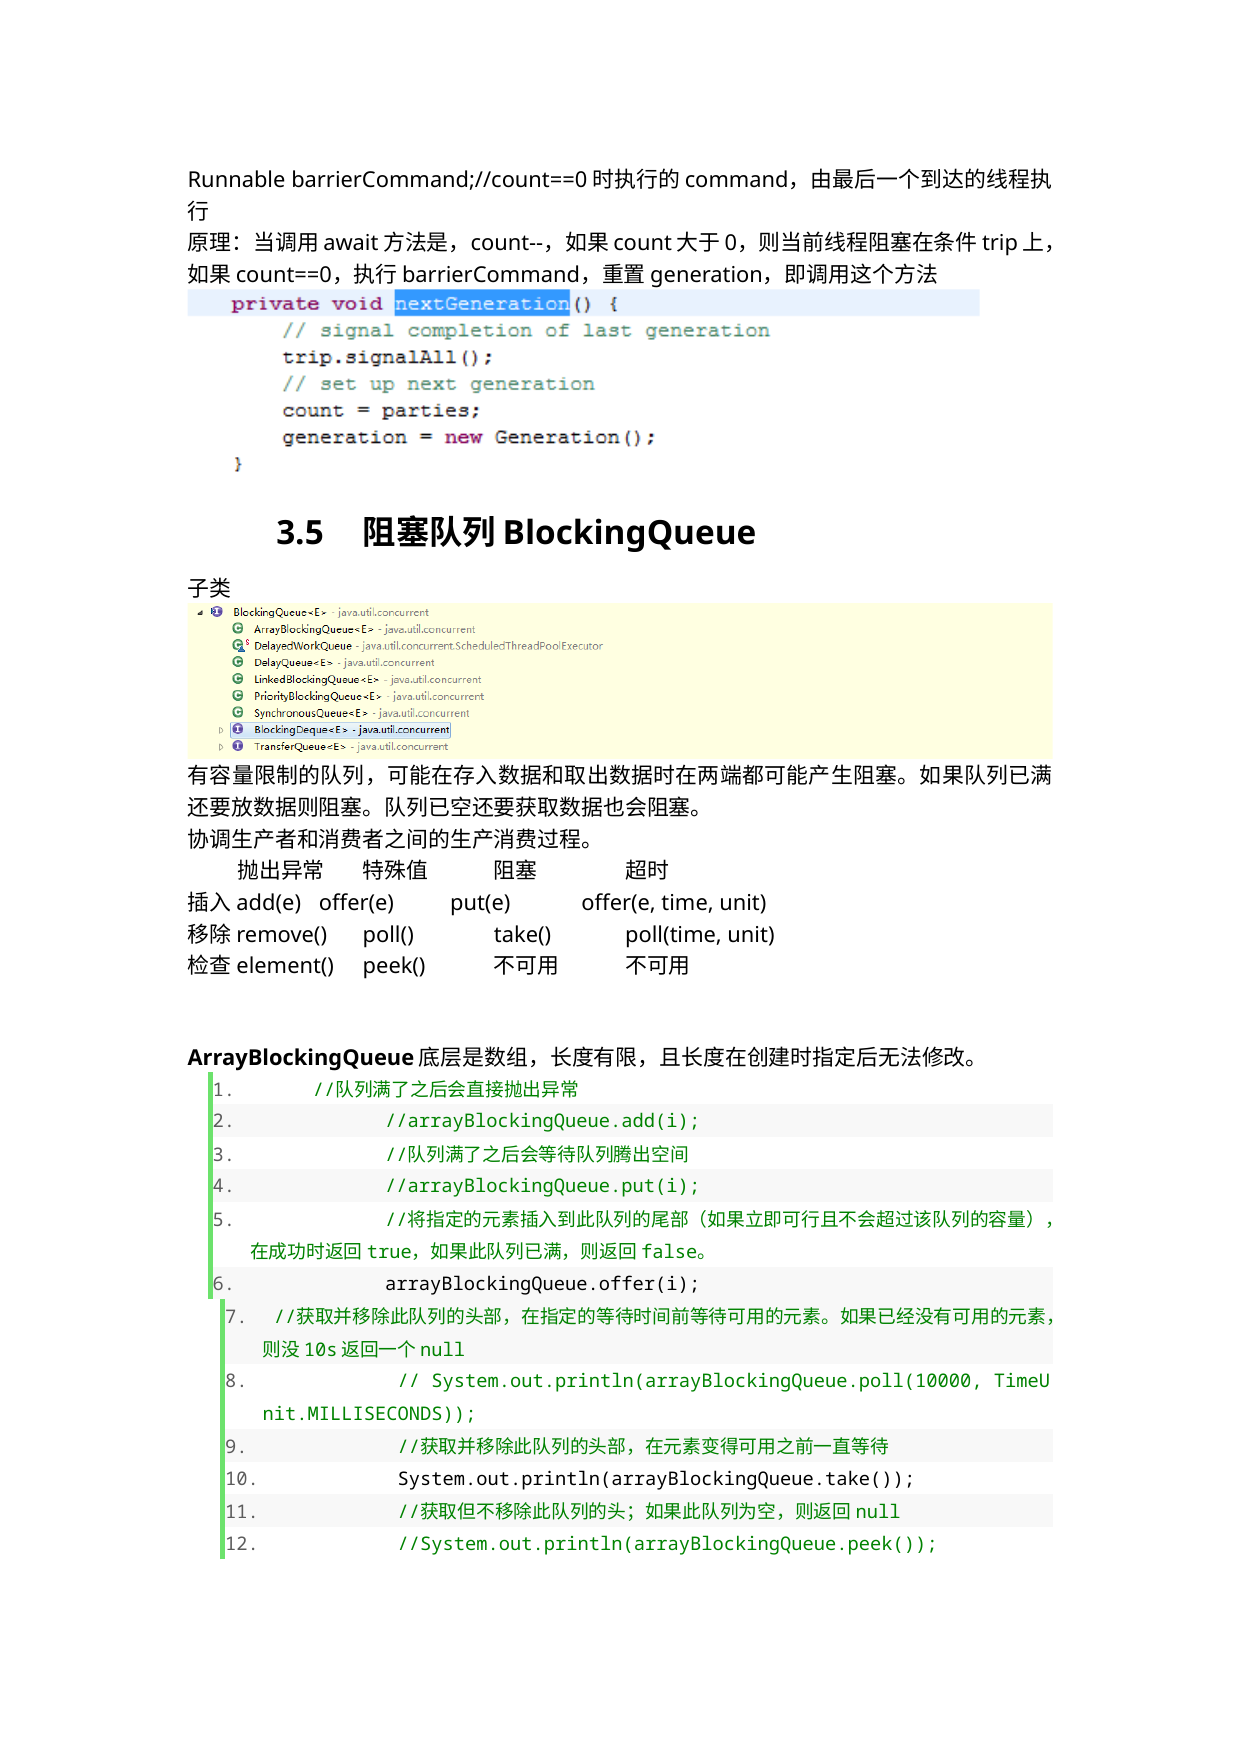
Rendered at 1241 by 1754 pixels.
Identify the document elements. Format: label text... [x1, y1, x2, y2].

text 协调生产者和消费者之间的生产消费过程。 [187, 822, 1053, 853]
picture [187, 602, 1053, 759]
list //arrayBlockingQueue.put(i); [213, 1169, 1053, 1202]
picture [187, 288, 980, 489]
list //获取并移除此队列的头部，在指定的等待时间前等待可用的元素。如果已经没有可用的元素，则没10s返回一个null [225, 1299, 1053, 1364]
text Runnable barrierCommand;//count==0时执行的command，由最后一个到达的线程执行 [187, 162, 1053, 225]
list System.out.println(arrayBlockingQueue.take()); [225, 1462, 1053, 1494]
text 子类 [187, 571, 1053, 602]
list //获取并移除此队列的头部，在元素变得可用之前一直等待 [225, 1429, 1053, 1462]
list //队列满了之后会直接抛出异常 [213, 1072, 1053, 1104]
list arrayBlockingQueue.offer(i); [213, 1267, 1053, 1299]
text 移除 remove() poll() take() poll(time, unit) [187, 917, 1053, 948]
text 插入 add(e) offer(e) put(e) offer(e, time, unit) [187, 885, 1053, 917]
list //System.out.println(arrayBlockingQueue.peek()); [225, 1527, 1053, 1559]
text 检查 element() peek() 不可用 不可用 [187, 948, 1053, 980]
list //将指定的元素插入到此队列的尾部（如果立即可行且不会超过该队列的容量），在成功时返回 true，如果此队列已满，则返回 false。 [213, 1202, 1053, 1267]
list // System.out.println(arrayBlockingQueue.poll(10000, TimeUnit.MILLISECONDS)); [225, 1364, 1053, 1429]
text 有容量限制的队列，可能在存入数据和取出数据时在两端都可能产生阻塞。如果队列已满还要放数据则阻塞。队列已空还要获取数据也会阻塞。 [187, 759, 1053, 822]
text 如果count==0，执行barrierCommand，重置generation，即调用这个方法 [187, 257, 1053, 289]
list //arrayBlockingQueue.add(i); [213, 1104, 1053, 1137]
subtitle 阻塞队列BlockingQueue [276, 506, 1053, 554]
list //队列满了之后会等待队列腾出空间 [213, 1137, 1053, 1169]
text ArrayBlockingQueue底层是数组，长度有限，且长度在创建时指定后无法修改。 [187, 1040, 1053, 1072]
text 抛出异常 特殊值 阻塞 超时 [187, 853, 1053, 885]
text 原理：当调用await方法是，count--，如果count大于0，则当前线程阻塞在条件trip上， [187, 225, 1053, 257]
list //获取但不移除此队列的头；如果此队列为空，则返回 null [225, 1494, 1053, 1527]
